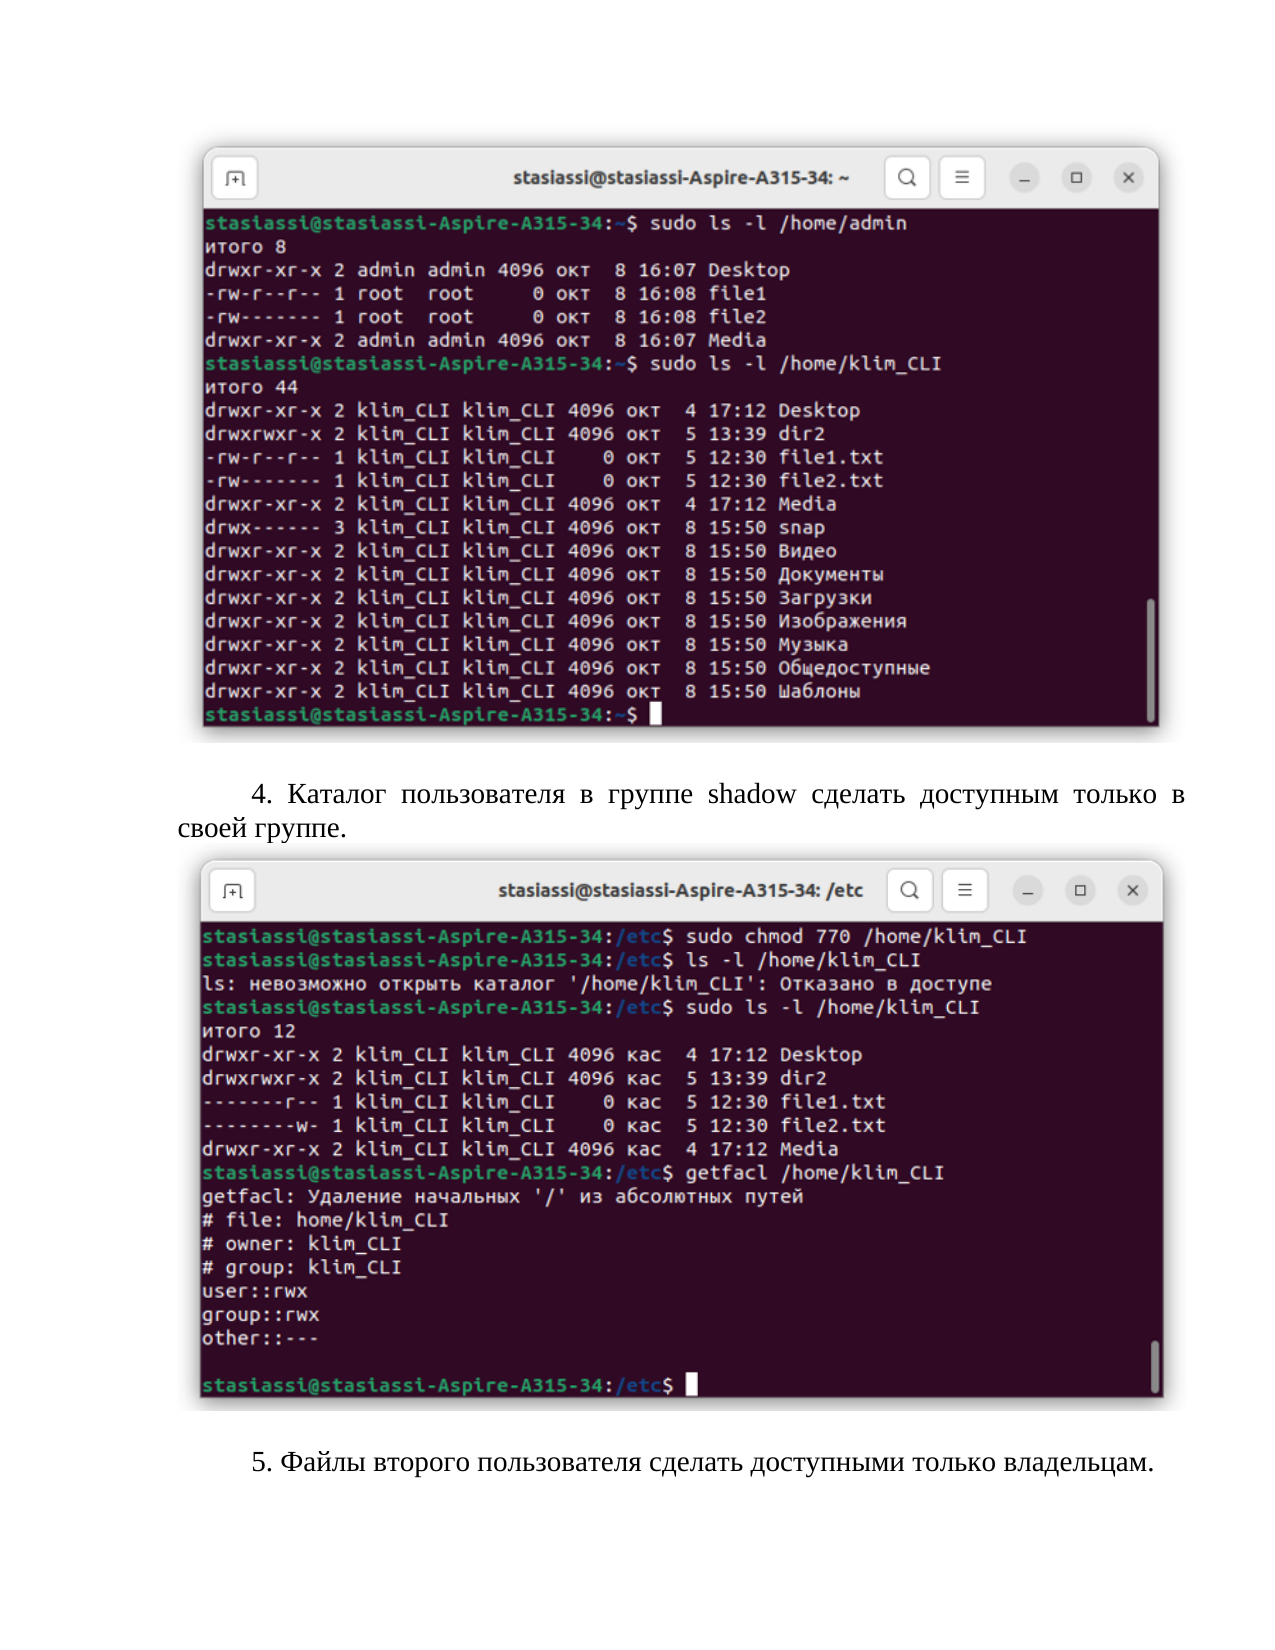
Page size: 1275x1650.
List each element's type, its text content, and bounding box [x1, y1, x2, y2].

picture [177, 843, 1187, 1411]
picture [177, 118, 1187, 743]
text 5. Файлы второго пользователя сделать доступными только владельцам. [177, 1444, 1186, 1477]
text 4. Каталог пользователя в группе shadow сделать доступным только в своей группе. [177, 776, 1186, 843]
